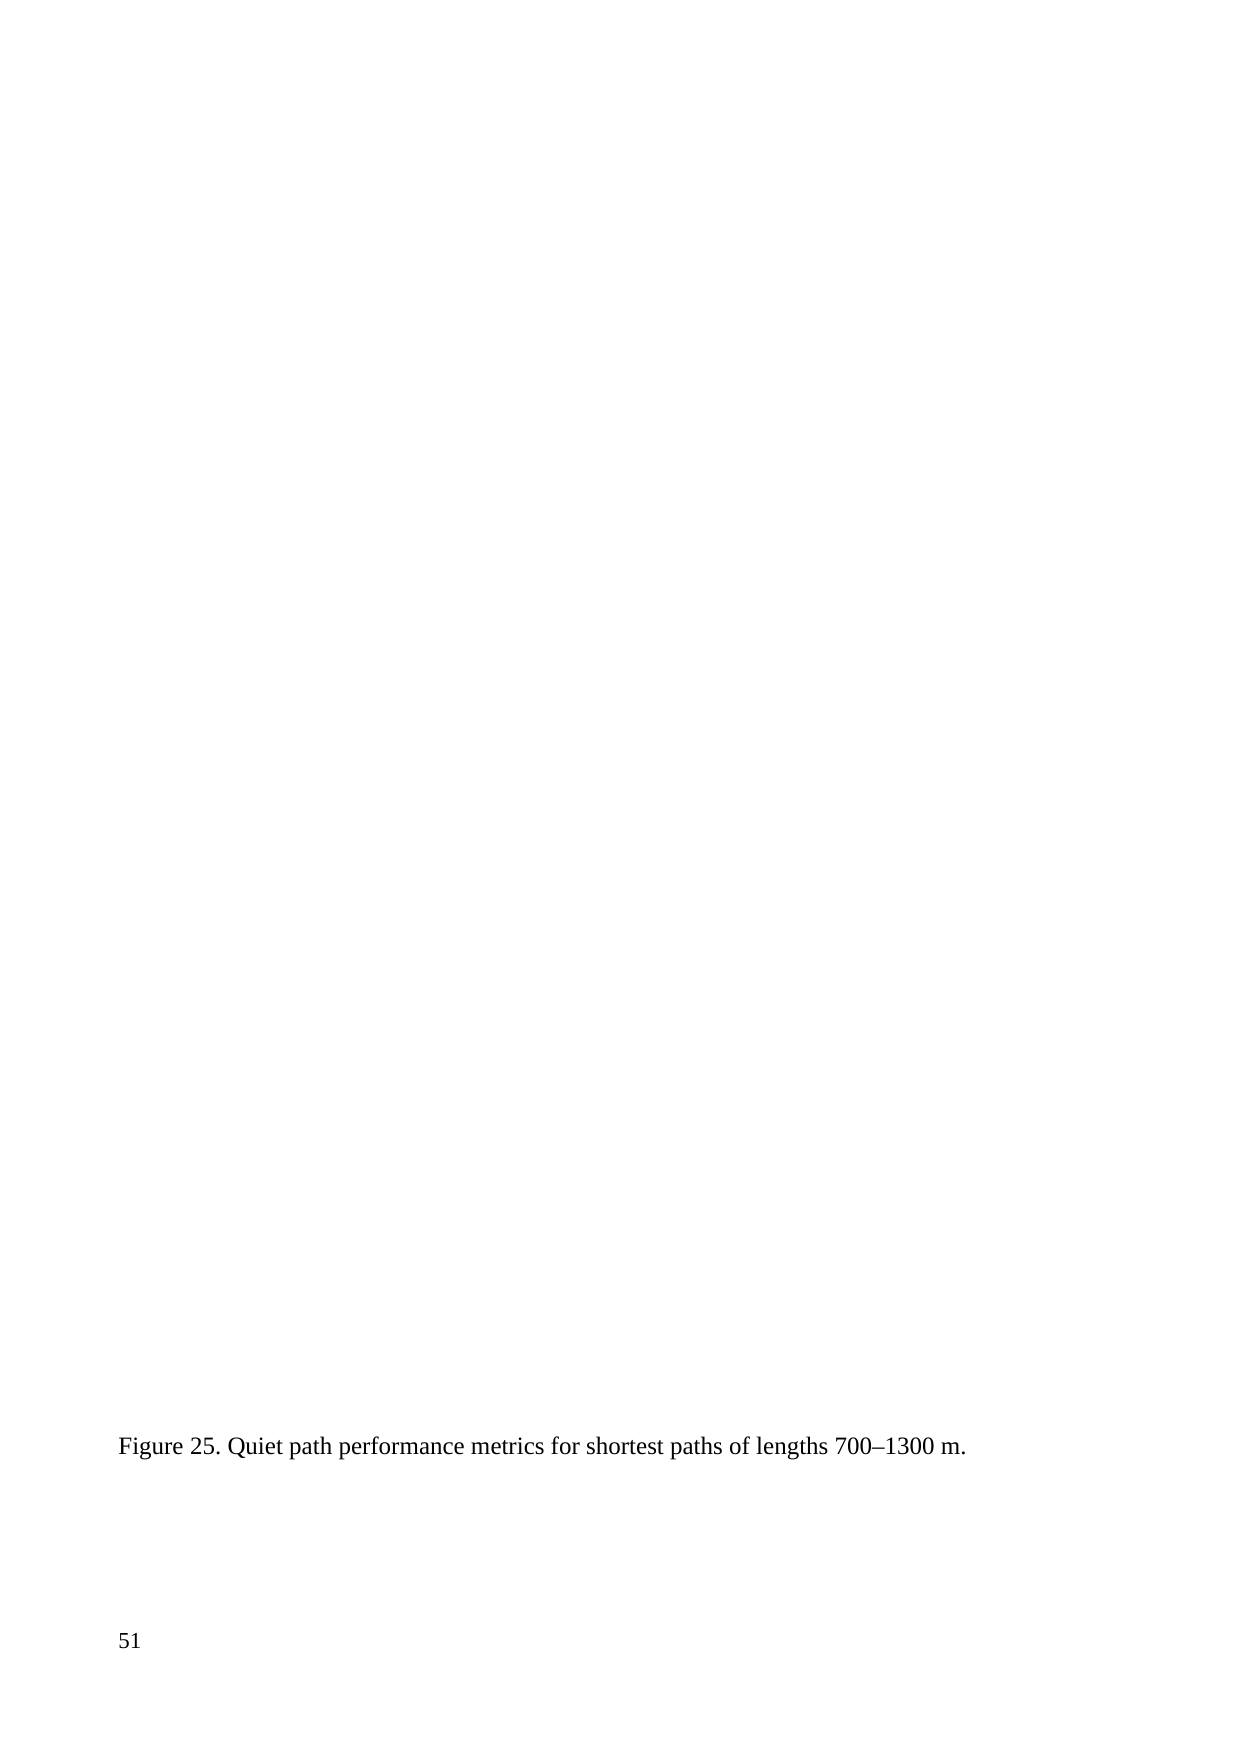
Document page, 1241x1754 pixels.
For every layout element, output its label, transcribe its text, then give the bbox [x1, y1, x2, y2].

text Figure 25. Quiet path performance metrics for shortest paths of lengths 700–1300 m. [118, 1431, 1122, 1460]
